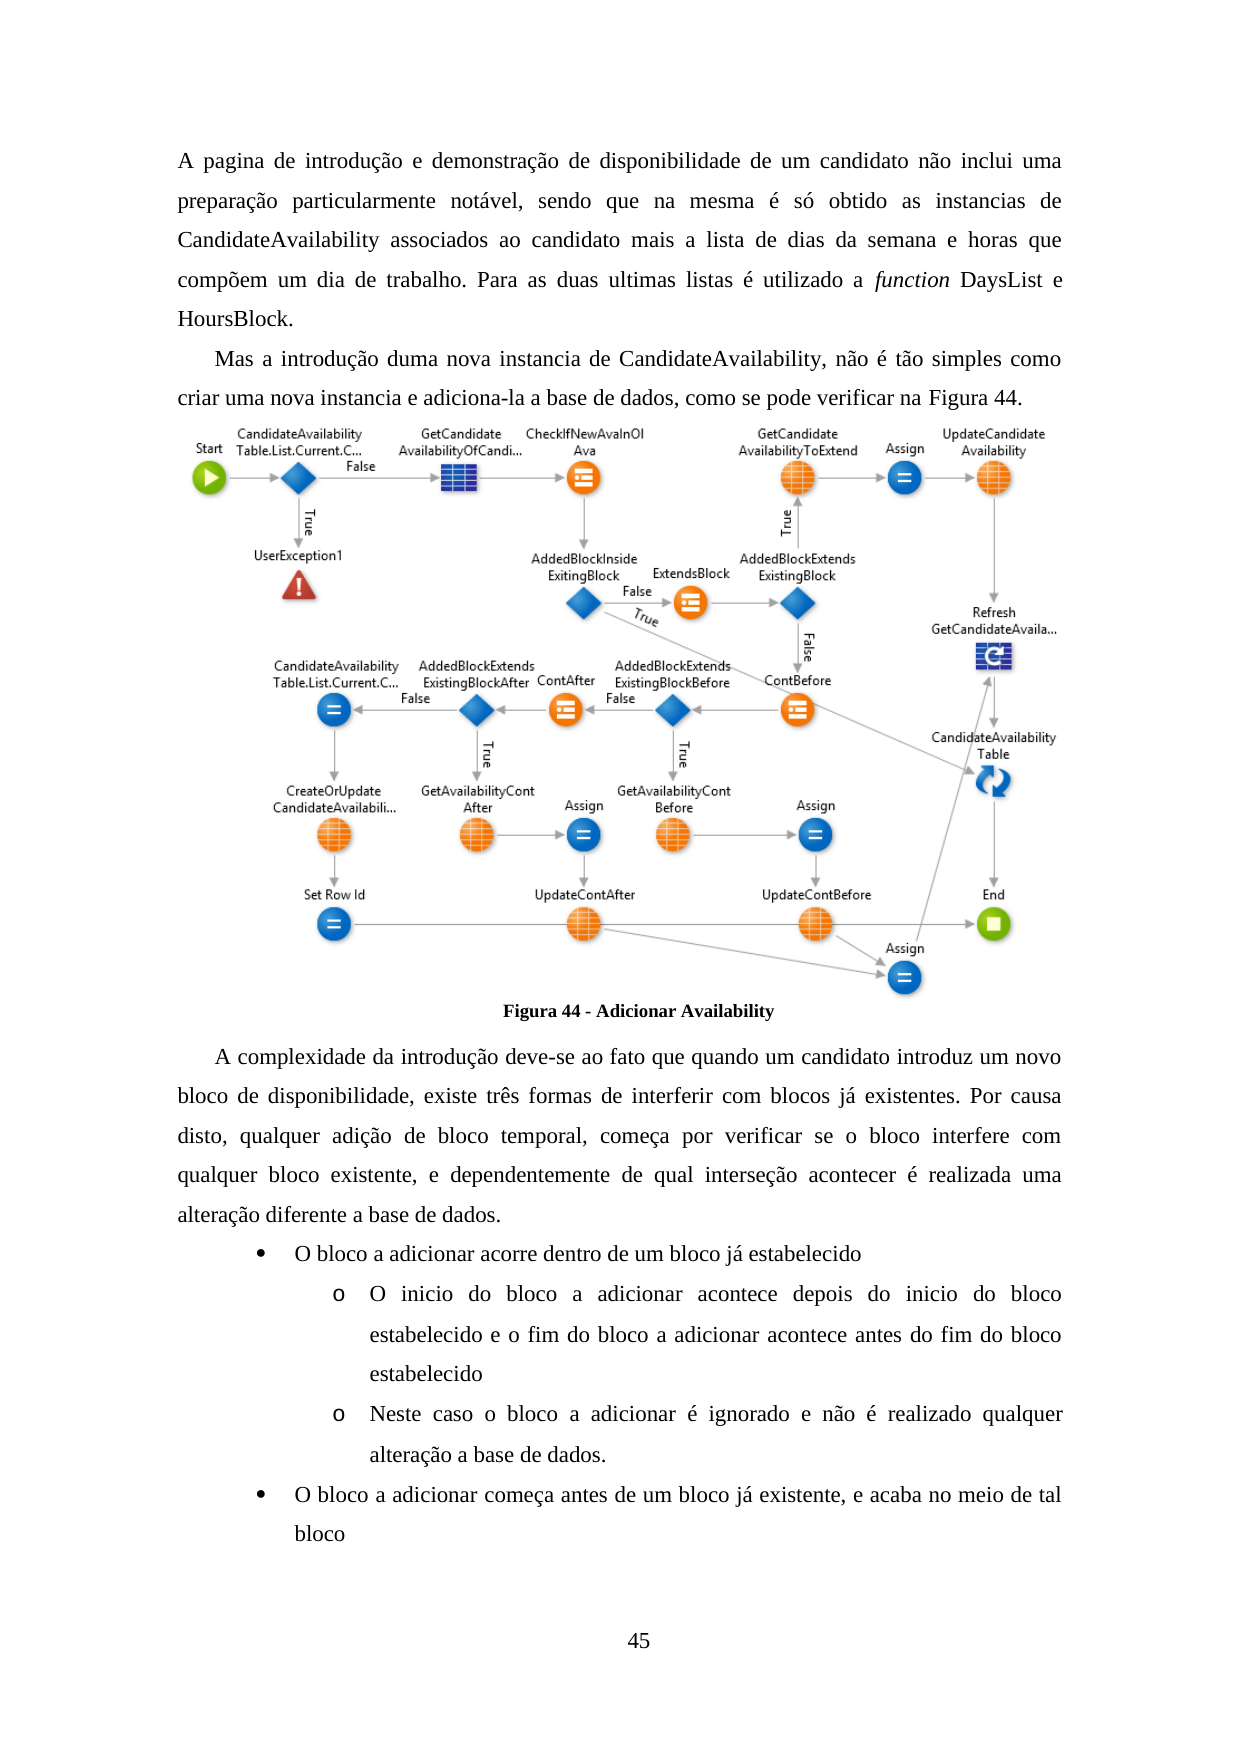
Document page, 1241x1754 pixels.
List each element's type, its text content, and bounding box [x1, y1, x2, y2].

text Mas a introdução duma nova instancia de CandidateAvailability, não é tão simples como criar uma nova instancia e adiciona-la a base de dados, como se pode verificar na Figura 44. [177, 345, 1063, 411]
list O inicio do bloco a adicionar acontece depois do inicio do bloco estabelecido e o fim do bloco a adicionar acontece antes do fim do bloco estabelecido [332, 1280, 1063, 1387]
text A pagina de introdução e demonstração de disponibilidade de um candidato não inclui uma preparação particularmente notável, sendo que na mesma é só obtido as instancias de CandidateAvailability associados ao candidato mais a lista de dias da semana e horas que compõem um dia de trabalho. Para as duas ultimas listas é utilizado a function DaysList e HoursBlock. [177, 148, 1063, 332]
list O bloco a adicionar acorre dentro de um bloco já estabelecido [257, 1240, 1063, 1267]
text A complexidade da introdução deve-se ao fato que quando um candidato introduz um novo bloco de disponibilidade, existe três formas de interferir com blocos já existentes. Por causa disto, qualquer adição de bloco temporal, começa por verificar se o bloco interfere com qualquer bloco existente, e dependentemente de qual interseção acontecer é realizada uma alteração diferente a base de dados. [177, 1043, 1063, 1227]
text Figura 44 - Adicionar Availability [177, 1001, 1063, 1022]
picture [177, 423, 1063, 1001]
list Neste caso o bloco a adicionar é ignorado e não é realizado qualquer alteração a base de dados. [332, 1400, 1063, 1468]
list O bloco a adicionar começa antes de um bloco já existente, e acaba no meio de tal bloco [257, 1481, 1063, 1547]
